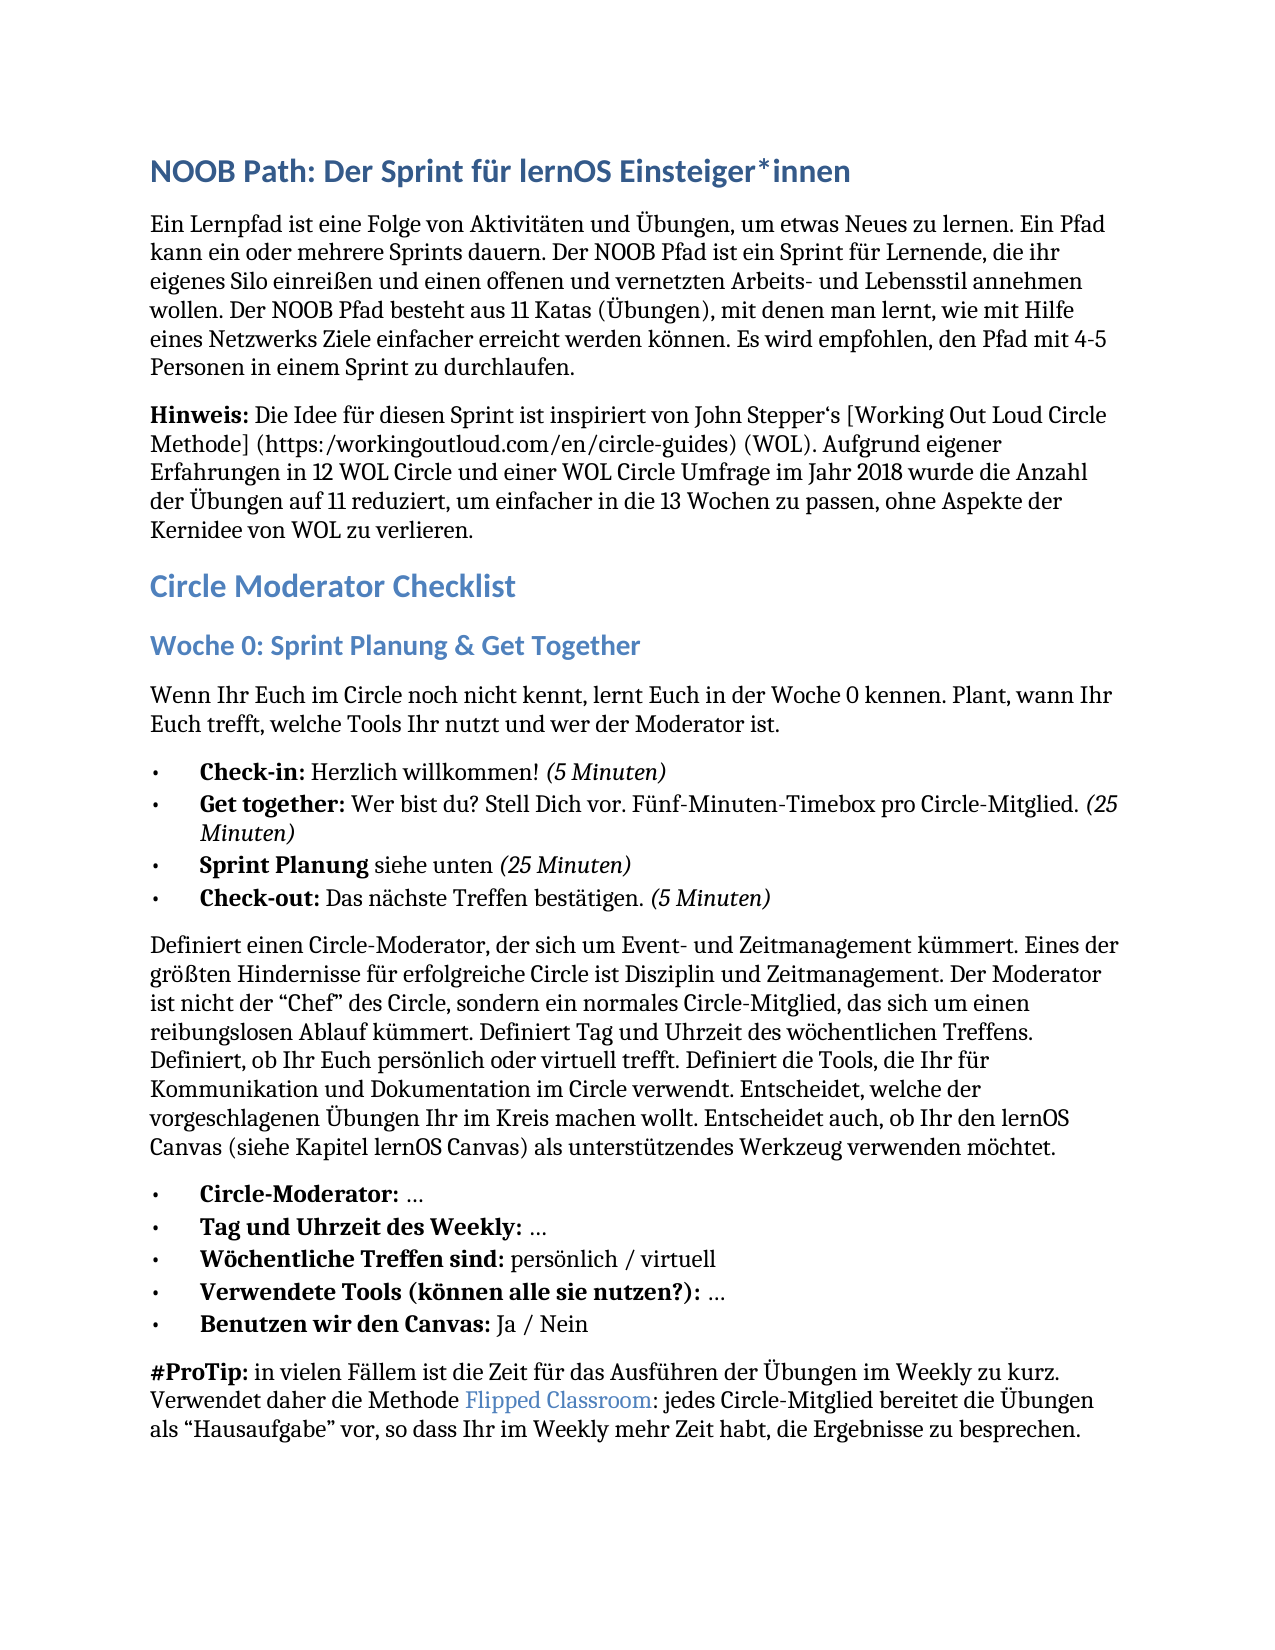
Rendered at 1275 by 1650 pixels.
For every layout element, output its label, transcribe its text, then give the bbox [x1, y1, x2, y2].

list Benutzen wir den Canvas: Ja / Nein [150, 1310, 1125, 1339]
list Check-in: Herzlich willkommen! (5 Minuten) [150, 757, 1125, 786]
text Ein Lernpfad ist eine Folge von Aktivitäten und Übungen, um etwas Neues zu lernen. Ein Pfad kann ein oder mehrere Sprints dauern. Der NOOB Pfad ist ein Sprint für Lernende, die ihr eigenes Silo einreißen und einen offenen und vernetzten Arbeits- und Lebensstil annehmen wollen. Der NOOB Pfad besteht aus 11 Katas (Übungen), mit denen man lernt, wie mit Hilfe eines Netzwerks Ziele einfacher erreicht werden können. Es wird empfohlen, den Pfad mit 4-5 Personen in einem Sprint zu durchlaufen. [150, 209, 1125, 382]
list Get together: Wer bist du? Stell Dich vor. Fünf-Minuten-Timebox pro Circle-Mitglied. (25 Minuten) [150, 790, 1125, 847]
list Verwendete Tools (können alle sie nutzen?): … [150, 1277, 1125, 1306]
list Tag und Uhrzeit des Weekly: … [150, 1212, 1125, 1241]
subtitle Woche 0: Sprint Planung & Get Together [150, 627, 1125, 662]
list Wöchentliche Treffen sind: persönlich / virtuell [150, 1245, 1125, 1274]
text Hinweis: Die Idee für diesen Sprint ist inspiriert von John Stepper‘s [Working Out Loud Circle Methode] (https:/workingoutloud.com/en/circle-guides) (WOL). Aufgrund eigener Erfahrungen in 12 WOL Circle und einer WOL Circle Umfrage im Jahr 2018 wurde die Anzahl der Übungen auf 11 reduziert, um einfacher in die 13 Wochen zu passen, ohne Aspekte der Kernidee von WOL zu verlieren. [150, 401, 1125, 544]
list Check-out: Das nächste Treffen bestätigen. (5 Minuten) [150, 884, 1125, 912]
text Wenn Ihr Euch im Circle noch nicht kennt, lernt Euch in der Woche 0 kennen. Plant, wann Ihr Euch trefft, welche Tools Ihr nutzt und wer der Moderator ist. [150, 681, 1125, 739]
subtitle Circle Moderator Checklist [150, 565, 1125, 606]
subtitle NOOB Path: Der Sprint für lernOS Einsteiger*innen [150, 150, 1125, 191]
text #ProTip: in vielen Fällem ist die Zeit für das Ausführen der Übungen im Weekly zu kurz. Verwendet daher die Methode Flipped Classroom: jedes Circle-Mitglied bereitet die Übungen als “Hausaufgabe” vor, so dass Ihr im Weekly mehr Zeit habt, die Ergebnisse zu besprechen. [150, 1357, 1125, 1444]
text Definiert einen Circle-Moderator, der sich um Event- und Zeitmanagement kümmert. Eines der größten Hindernisse für erfolgreiche Circle ist Disziplin und Zeitmanagement. Der Moderator ist nicht der “Chef” des Circle, sondern ein normales Circle-Mitglied, das sich um einen reibungslosen Ablauf kümmert. Definiert Tag und Uhrzeit des wöchentlichen Treffens. Definiert, ob Ihr Euch persönlich oder virtuell trefft. Definiert die Tools, die Ihr für Kommunikation und Dokumentation im Circle verwendt. Entscheidet, welche der vorgeschlagenen Übungen Ihr im Kreis machen wollt. Entscheidet auch, ob Ihr den lernOS Canvas (siehe Kapitel lernOS Canvas) als unterstützendes Werkzeug verwenden möchtet. [150, 931, 1125, 1161]
list Sprint Planung siehe unten (25 Minuten) [150, 851, 1125, 880]
list Circle-Moderator: … [150, 1180, 1125, 1209]
